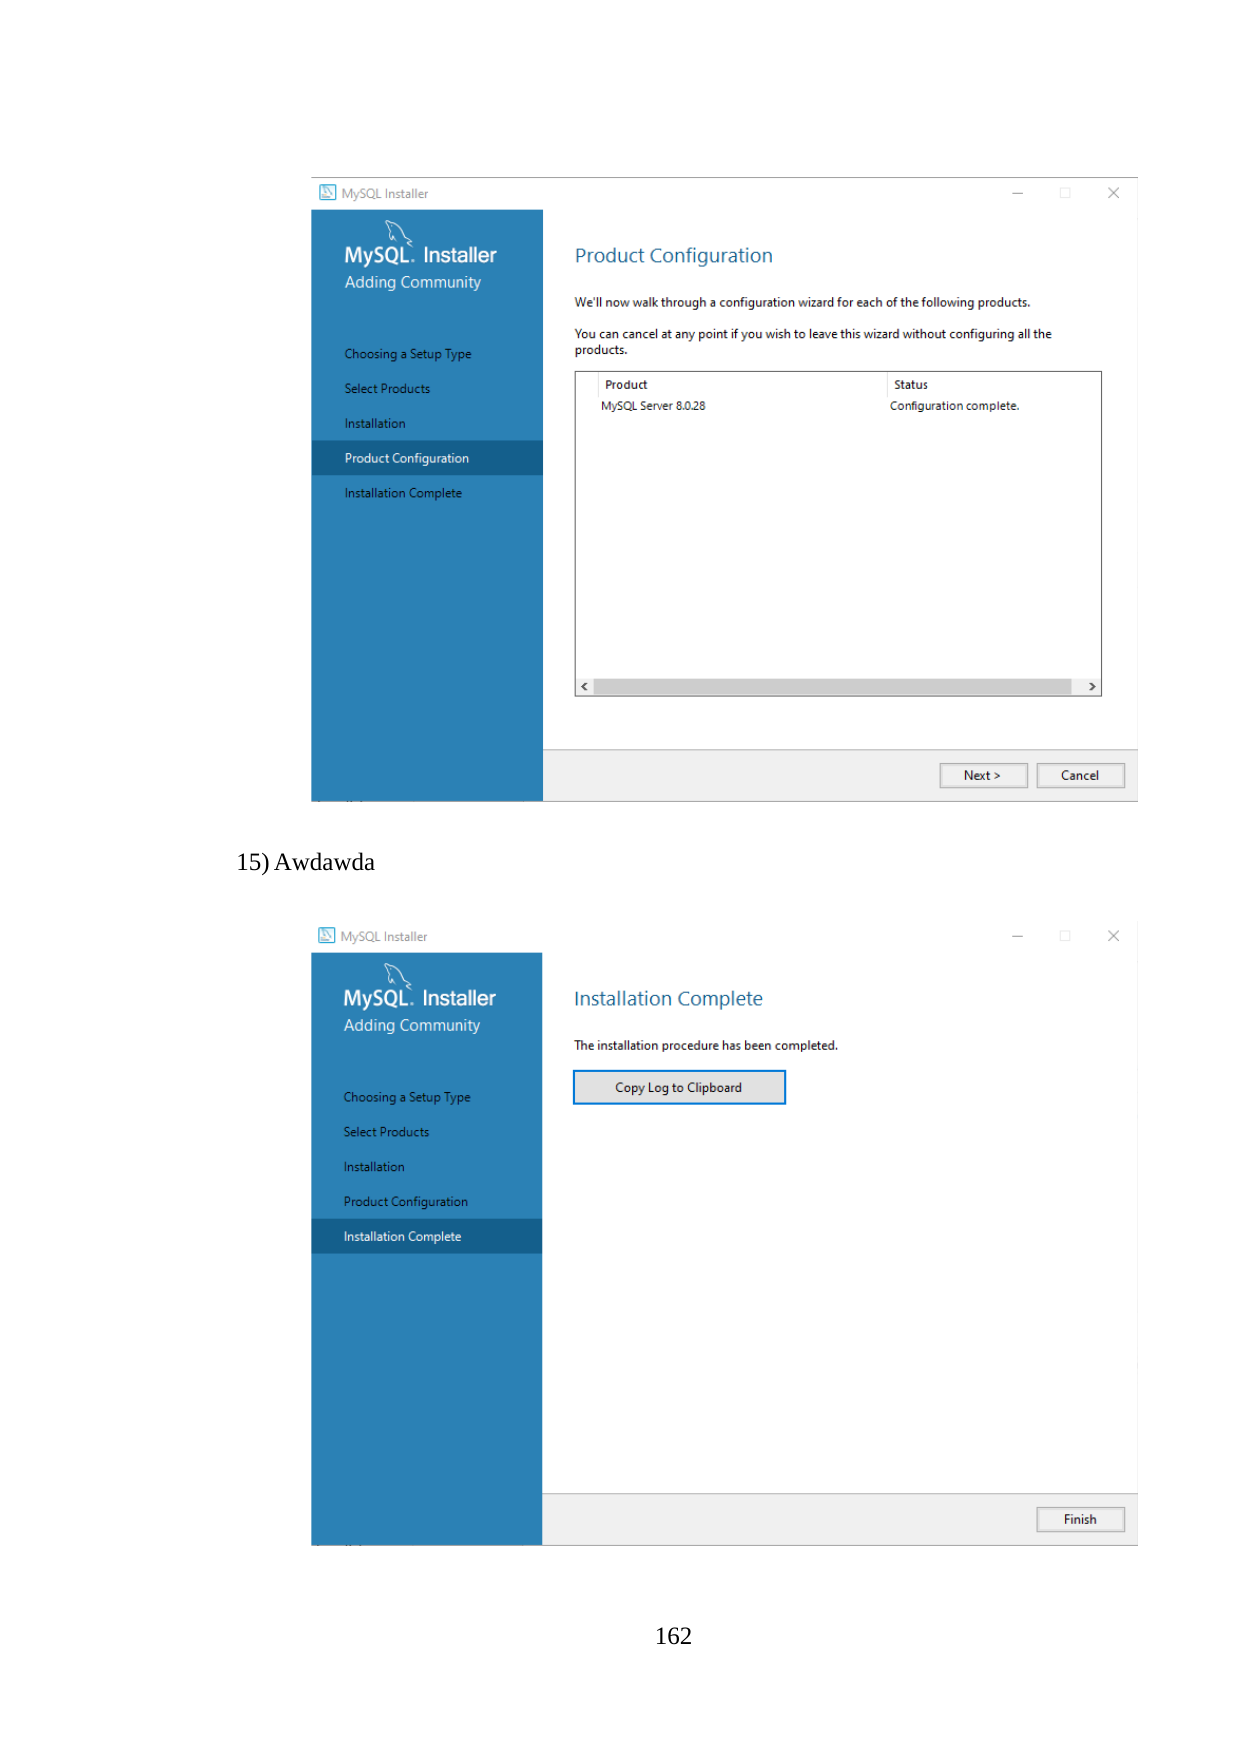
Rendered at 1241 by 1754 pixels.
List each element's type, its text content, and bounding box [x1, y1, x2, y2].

picture [311, 177, 1138, 802]
picture [311, 921, 1138, 1546]
list Awdawda [236, 847, 1063, 876]
